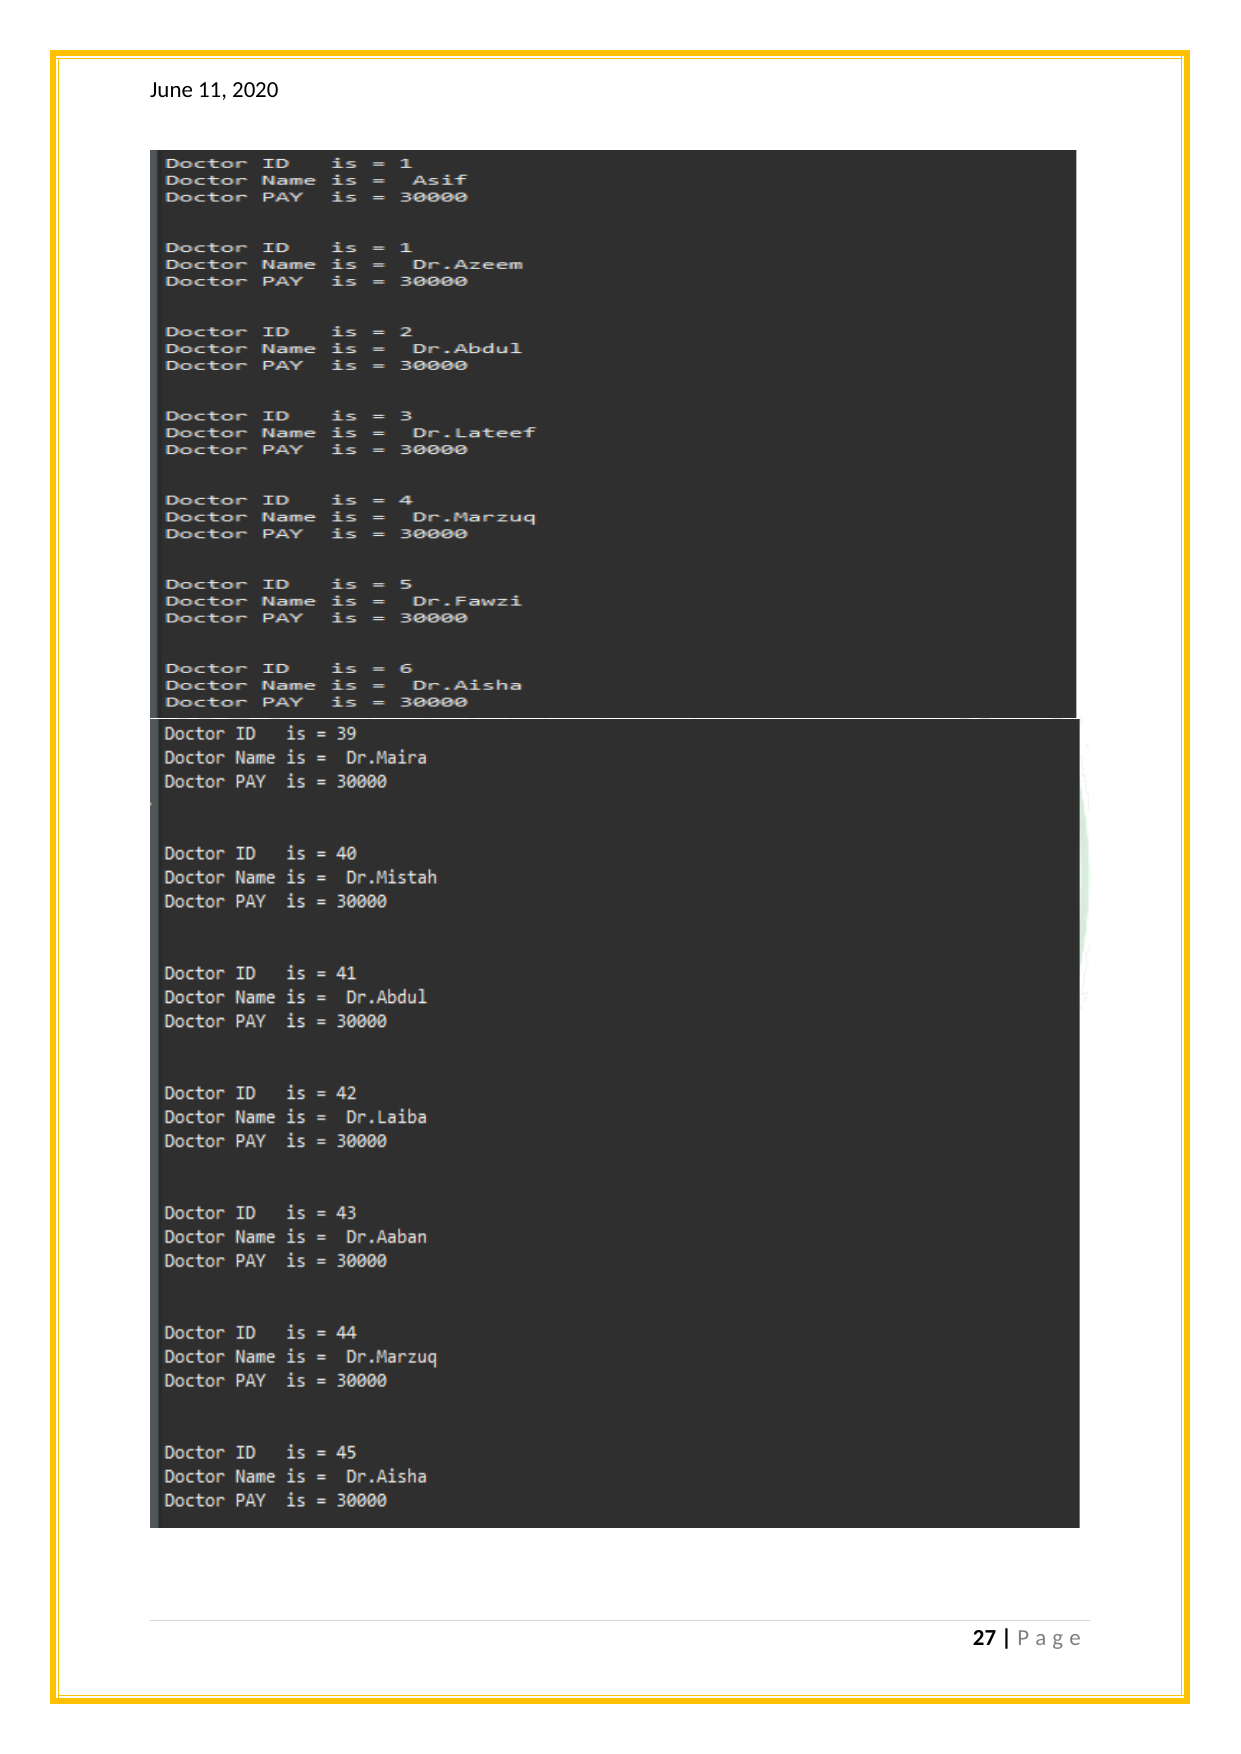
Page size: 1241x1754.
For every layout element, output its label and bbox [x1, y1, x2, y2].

picture [150, 150, 1077, 718]
picture [150, 719, 1080, 1528]
